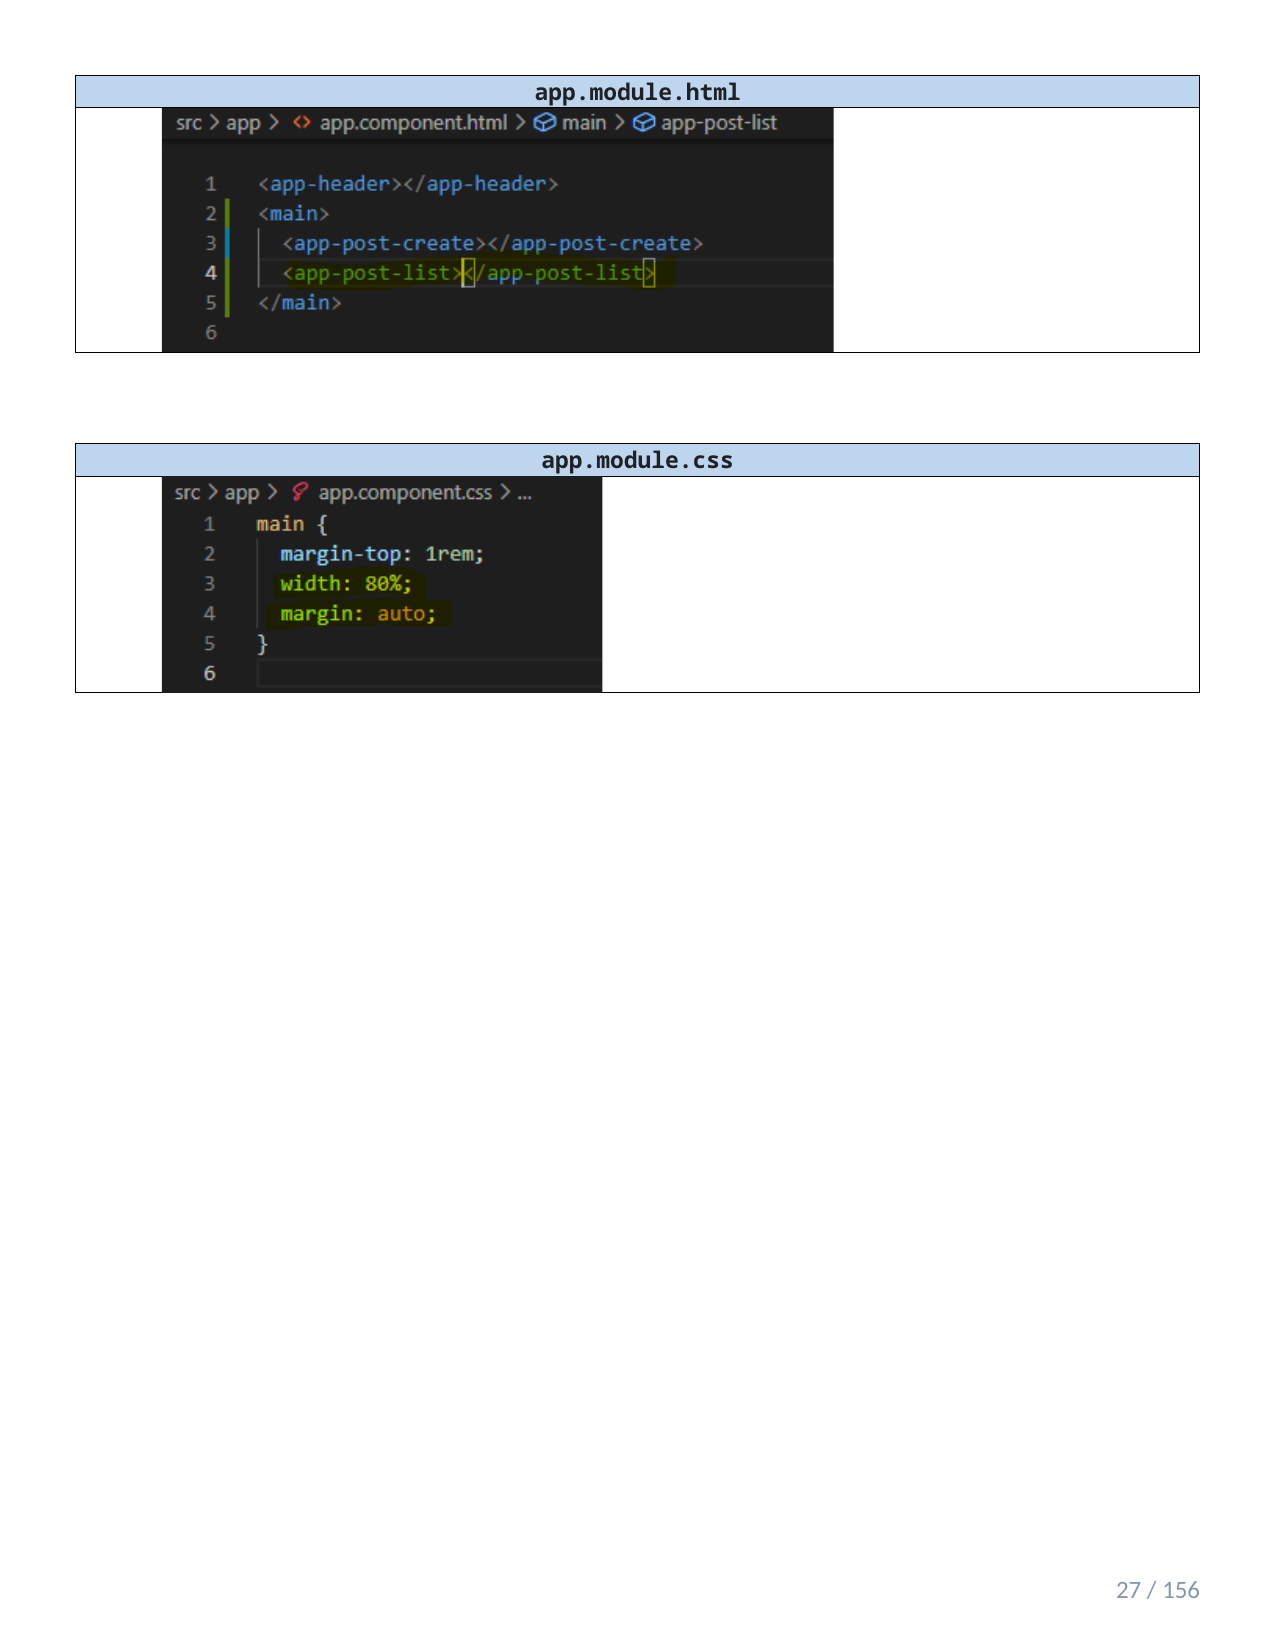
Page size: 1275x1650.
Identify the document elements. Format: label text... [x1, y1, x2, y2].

table_cell [603, 477, 1199, 692]
table_cell [834, 108, 1199, 352]
table_cell [76, 108, 161, 352]
picture [161, 476, 603, 693]
picture [161, 108, 834, 352]
table_header app.module.html [76, 76, 1199, 107]
table_header app.module.css [76, 444, 1199, 476]
table_cell [76, 477, 161, 692]
